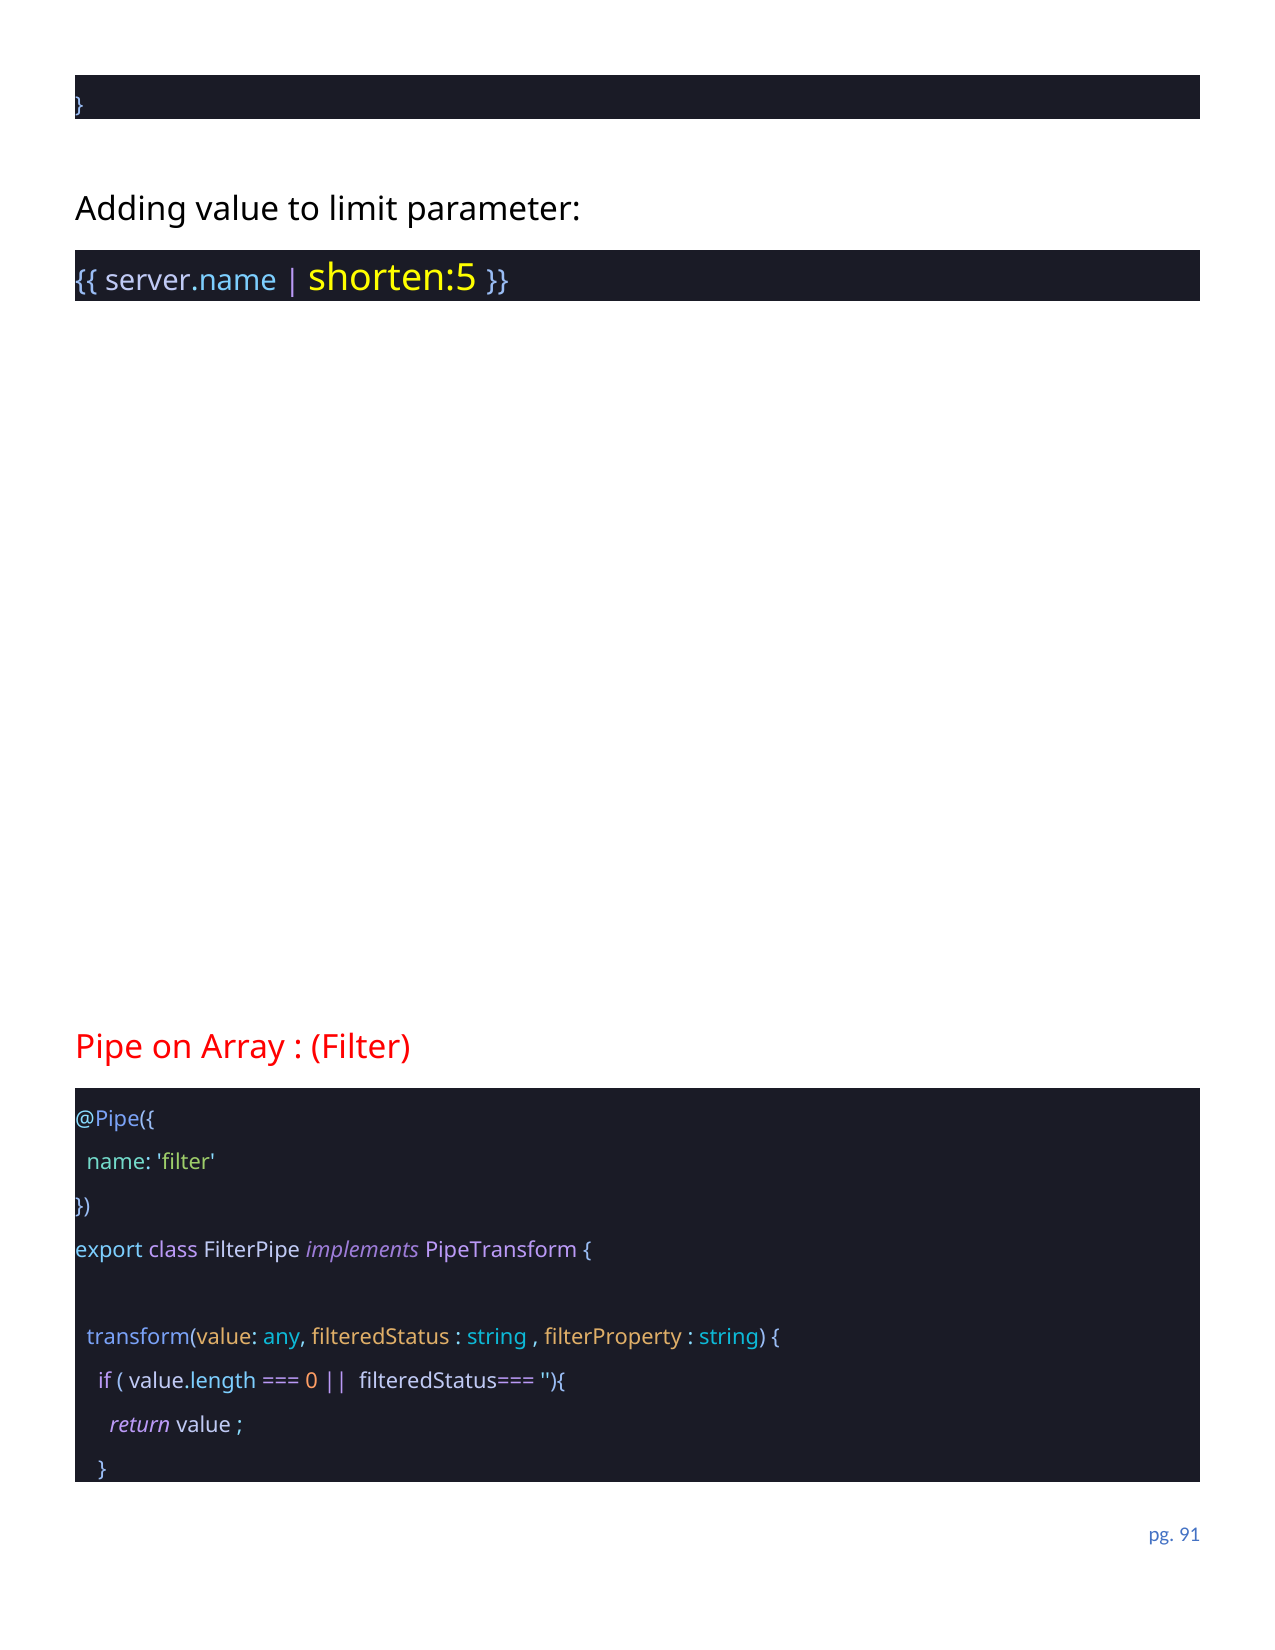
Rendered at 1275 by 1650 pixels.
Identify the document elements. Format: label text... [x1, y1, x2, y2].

text transform(value: any, filteredStatus : string , filterProperty : string) { [75, 1307, 1200, 1351]
text @Pipe({ [75, 1088, 1200, 1132]
text Adding value to limit parameter: [75, 184, 1200, 230]
text }) [75, 1176, 1200, 1220]
text return value ; [75, 1395, 1200, 1438]
text {{ server.name | shorten:5 }} [75, 250, 1200, 301]
text } [75, 75, 1200, 119]
text Pipe on Array : (Filter) [75, 1023, 1200, 1068]
text if ( value.length === 0 || filteredStatus=== ''){ [75, 1351, 1200, 1395]
text } [75, 1438, 1200, 1482]
text name: 'filter' [75, 1132, 1200, 1176]
text export class FilterPipe implements PipeTransform { [75, 1220, 1200, 1263]
